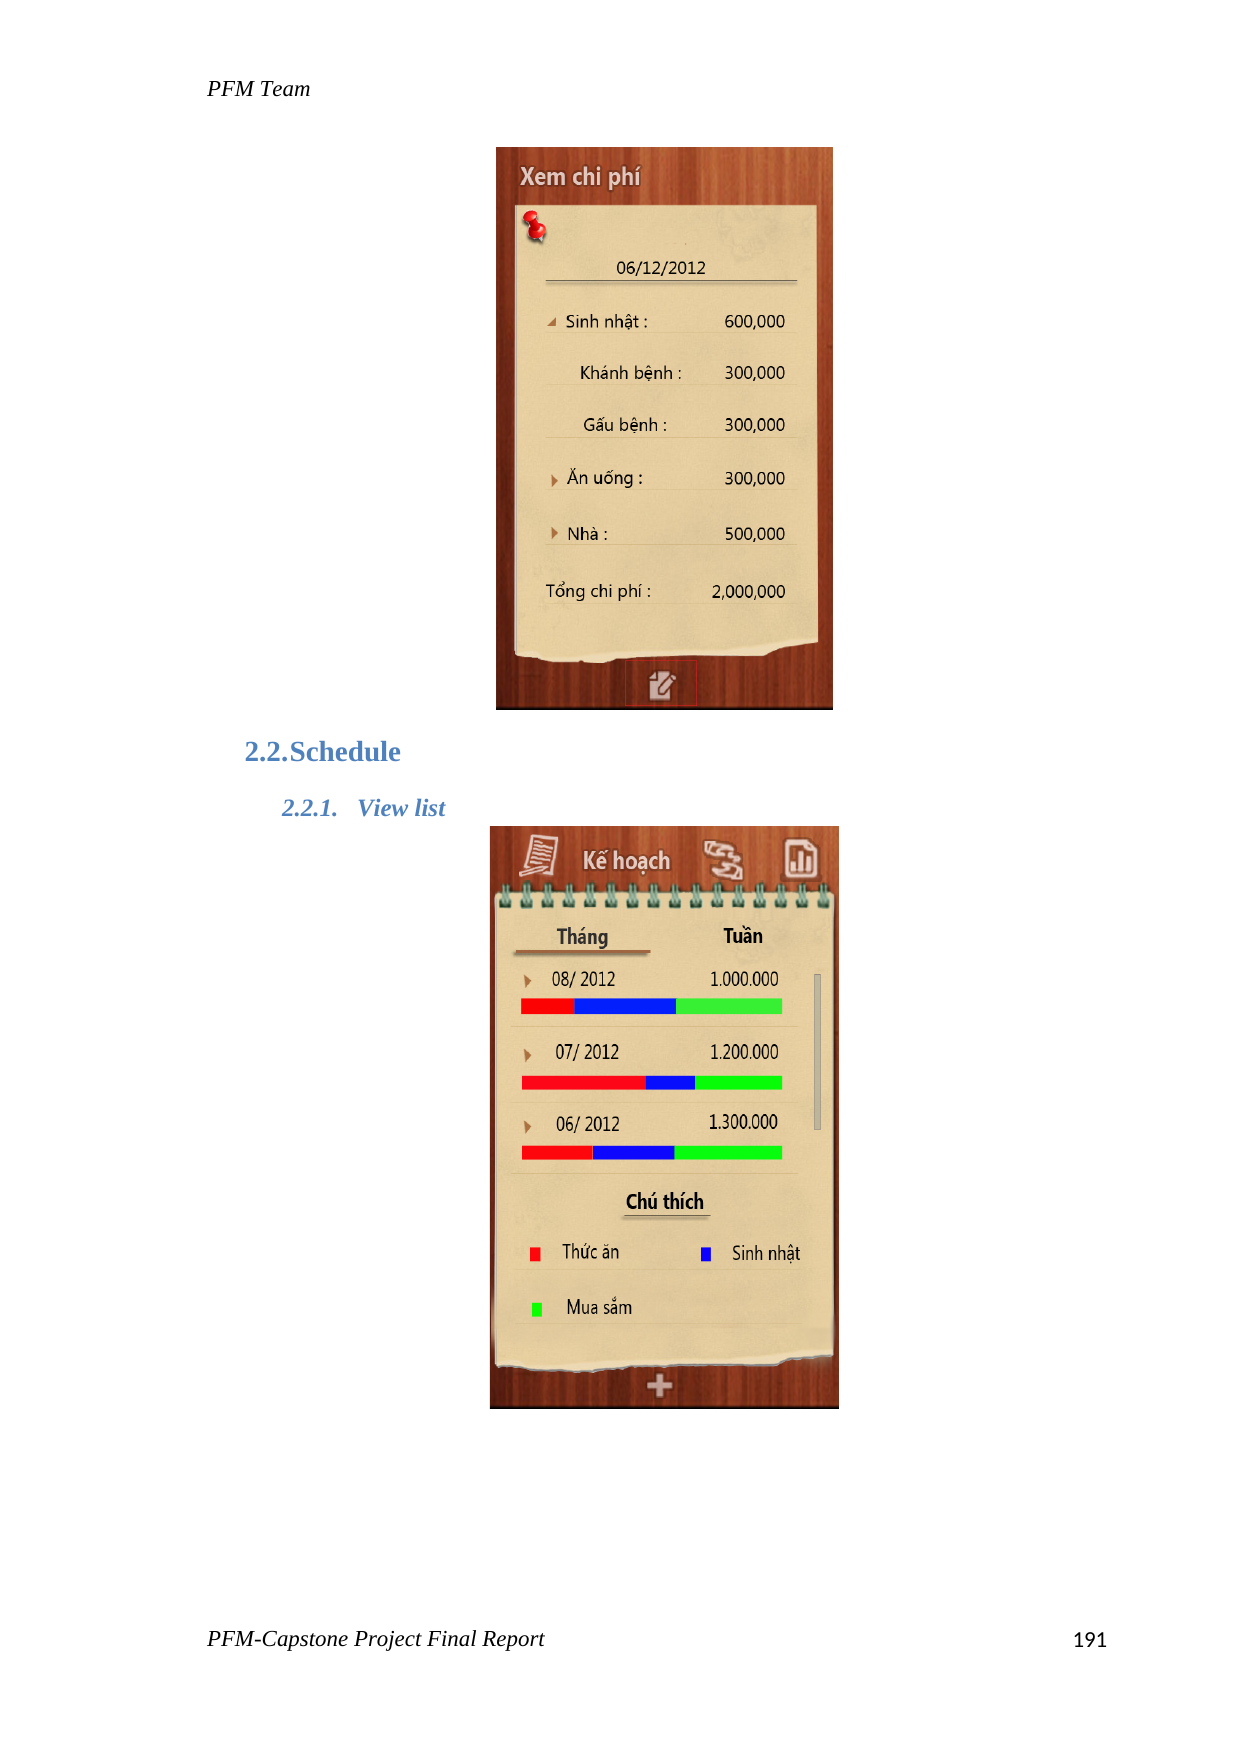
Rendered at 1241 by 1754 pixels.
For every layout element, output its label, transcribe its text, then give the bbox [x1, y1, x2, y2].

picture [489, 826, 839, 1409]
subtitle Schedule [244, 734, 1122, 768]
picture [496, 147, 833, 710]
subtitle View list [282, 793, 1122, 822]
